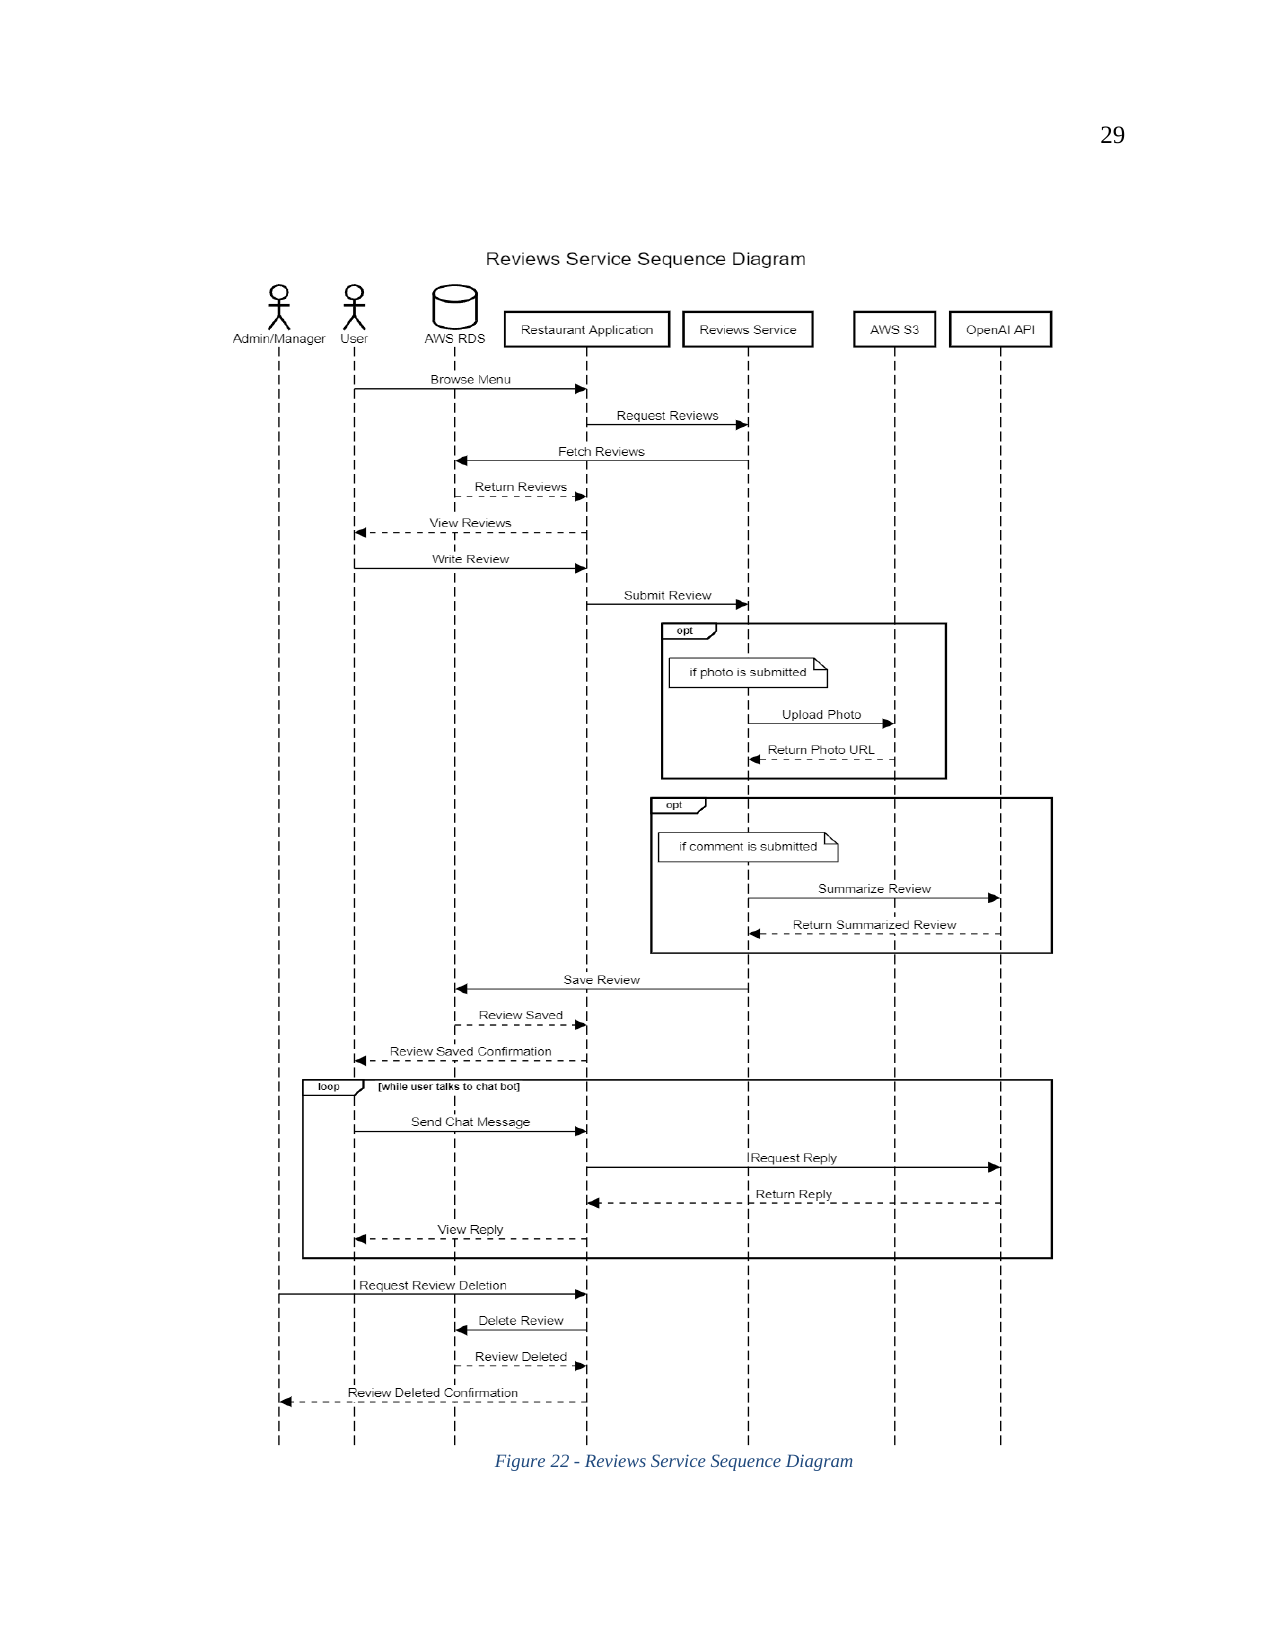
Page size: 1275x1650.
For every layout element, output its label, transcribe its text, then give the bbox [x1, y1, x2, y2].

picture [225, 245, 1065, 1446]
